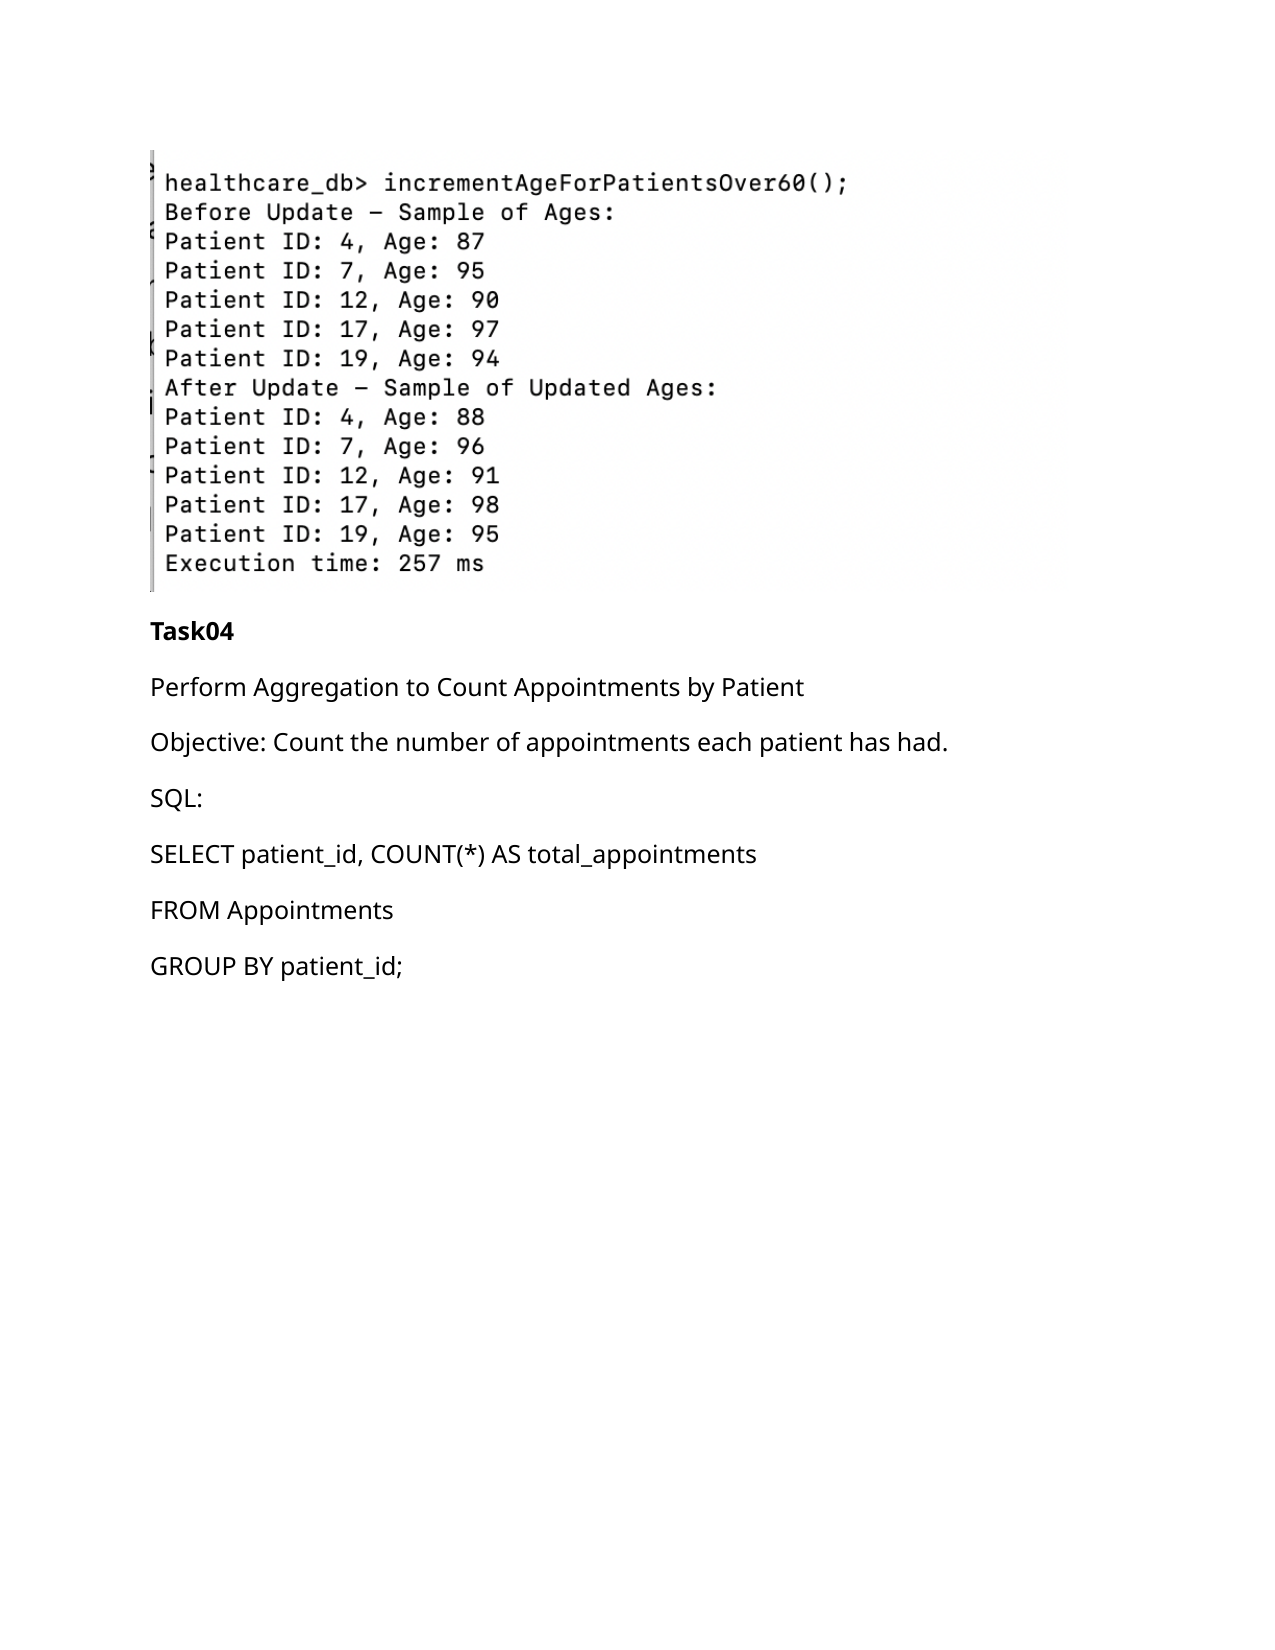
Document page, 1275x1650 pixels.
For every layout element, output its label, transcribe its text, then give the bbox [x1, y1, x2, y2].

picture [150, 150, 1069, 592]
text SELECT patient_id, COUNT(*) AS total_appointments [150, 837, 1125, 871]
text SQL: [150, 781, 1125, 815]
text GROUP BY patient_id; [150, 948, 1125, 982]
text FROM Appointments [150, 893, 1125, 927]
text Objective: Count the number of appointments each patient has had. [150, 725, 1125, 759]
text Task04 [150, 613, 1125, 647]
text Perform Aggregation to Count Appointments by Patient [150, 669, 1125, 703]
